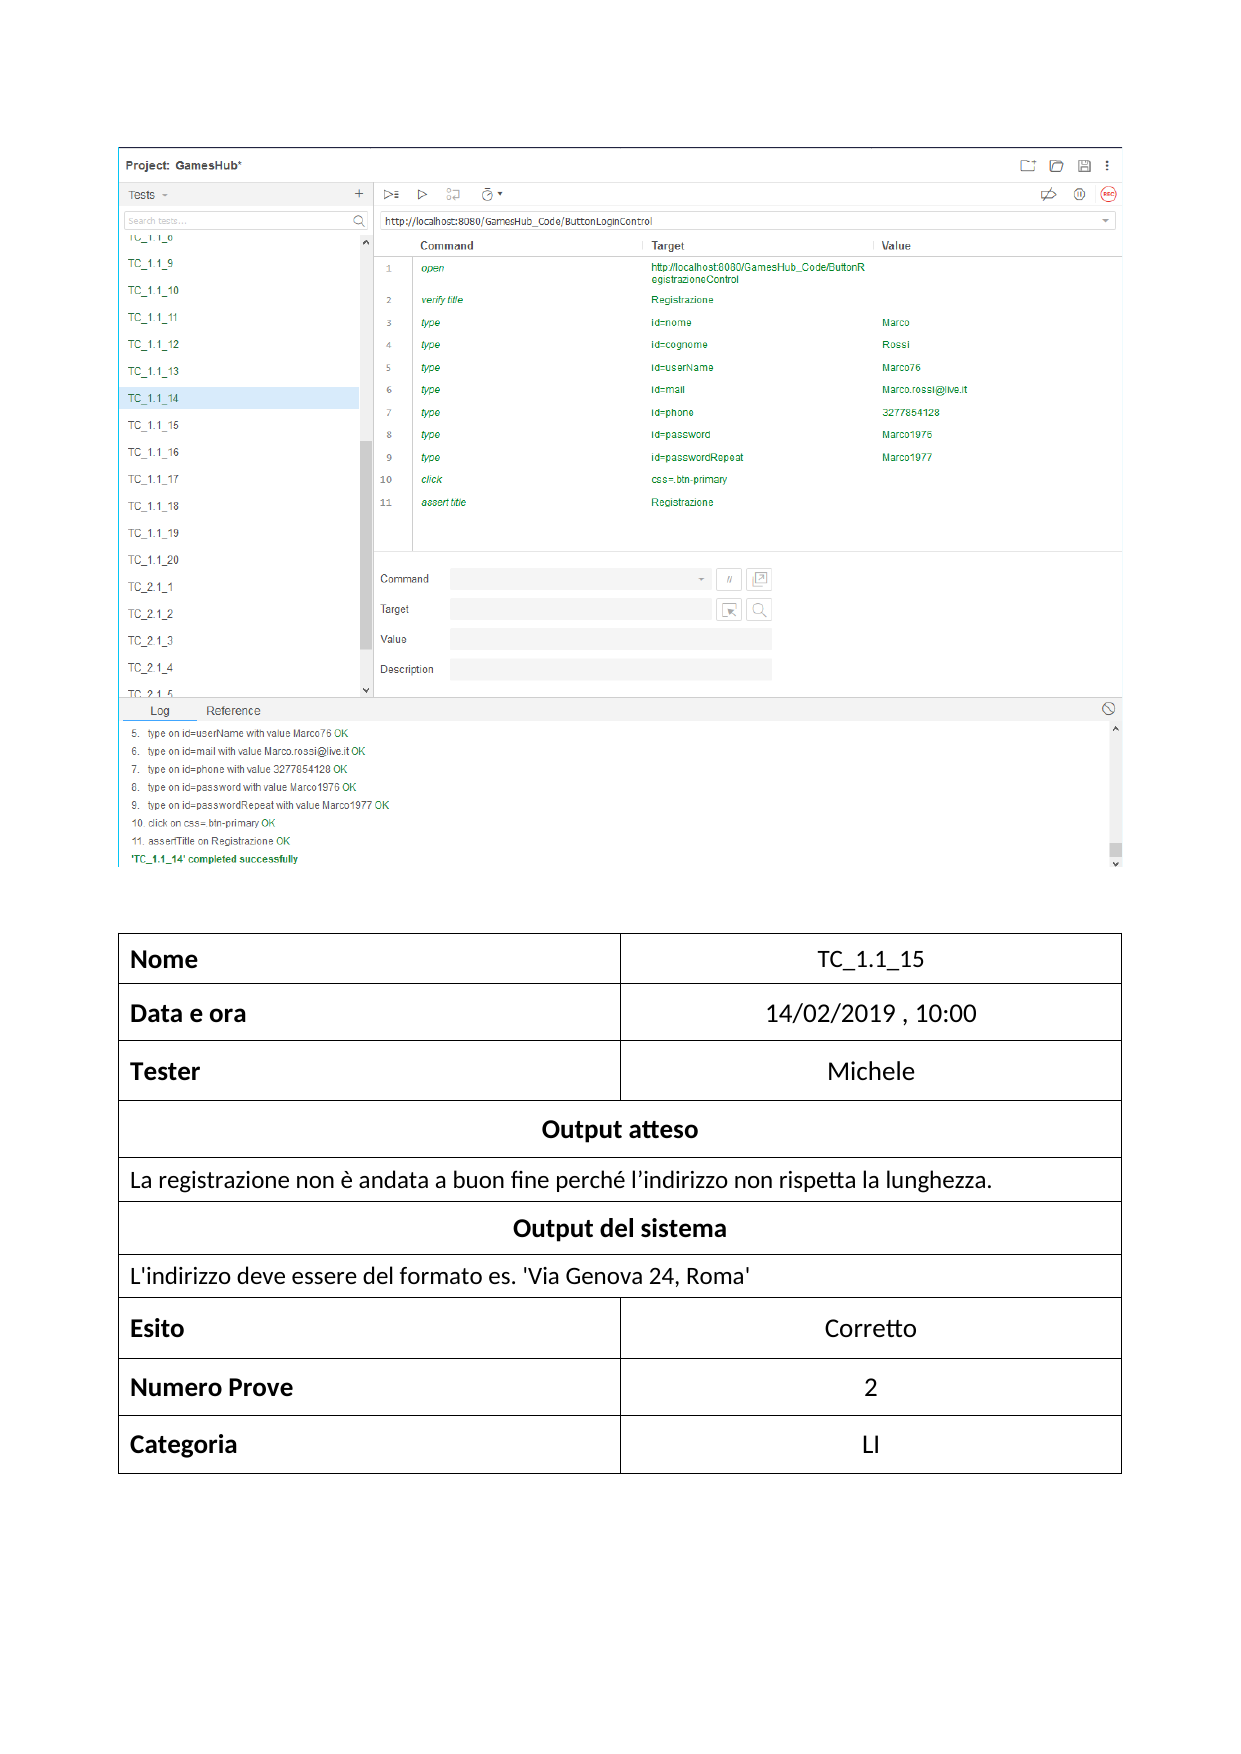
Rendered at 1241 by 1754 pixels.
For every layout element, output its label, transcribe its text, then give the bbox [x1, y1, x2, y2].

table_cell Corretto [621, 1298, 1121, 1358]
table_cell 2 [621, 1359, 1121, 1415]
table_cell 14/02/2019 , 10:00 [621, 984, 1121, 1040]
table_cell Categoria [119, 1416, 620, 1472]
table_cell Michele [621, 1041, 1121, 1100]
table_cell La registrazione non è andata a buon fine perché l’indirizzo non rispetta la lunghezza. [119, 1158, 1121, 1201]
table_header TC_1.1_15 [621, 934, 1121, 983]
picture [120, 147, 1123, 867]
table_cell Output atteso [119, 1101, 1121, 1157]
table_cell Esito [119, 1298, 620, 1358]
table_cell Data e ora [119, 984, 620, 1040]
table_cell LI [621, 1416, 1121, 1472]
table_cell Output del sistema [119, 1202, 1121, 1254]
table_cell Numero Prove [119, 1359, 620, 1415]
table_header Nome [119, 934, 620, 983]
table_cell Tester [119, 1041, 620, 1100]
table_cell L'indirizzo deve essere del formato es. 'Via Genova 24, Roma' [119, 1255, 1121, 1297]
